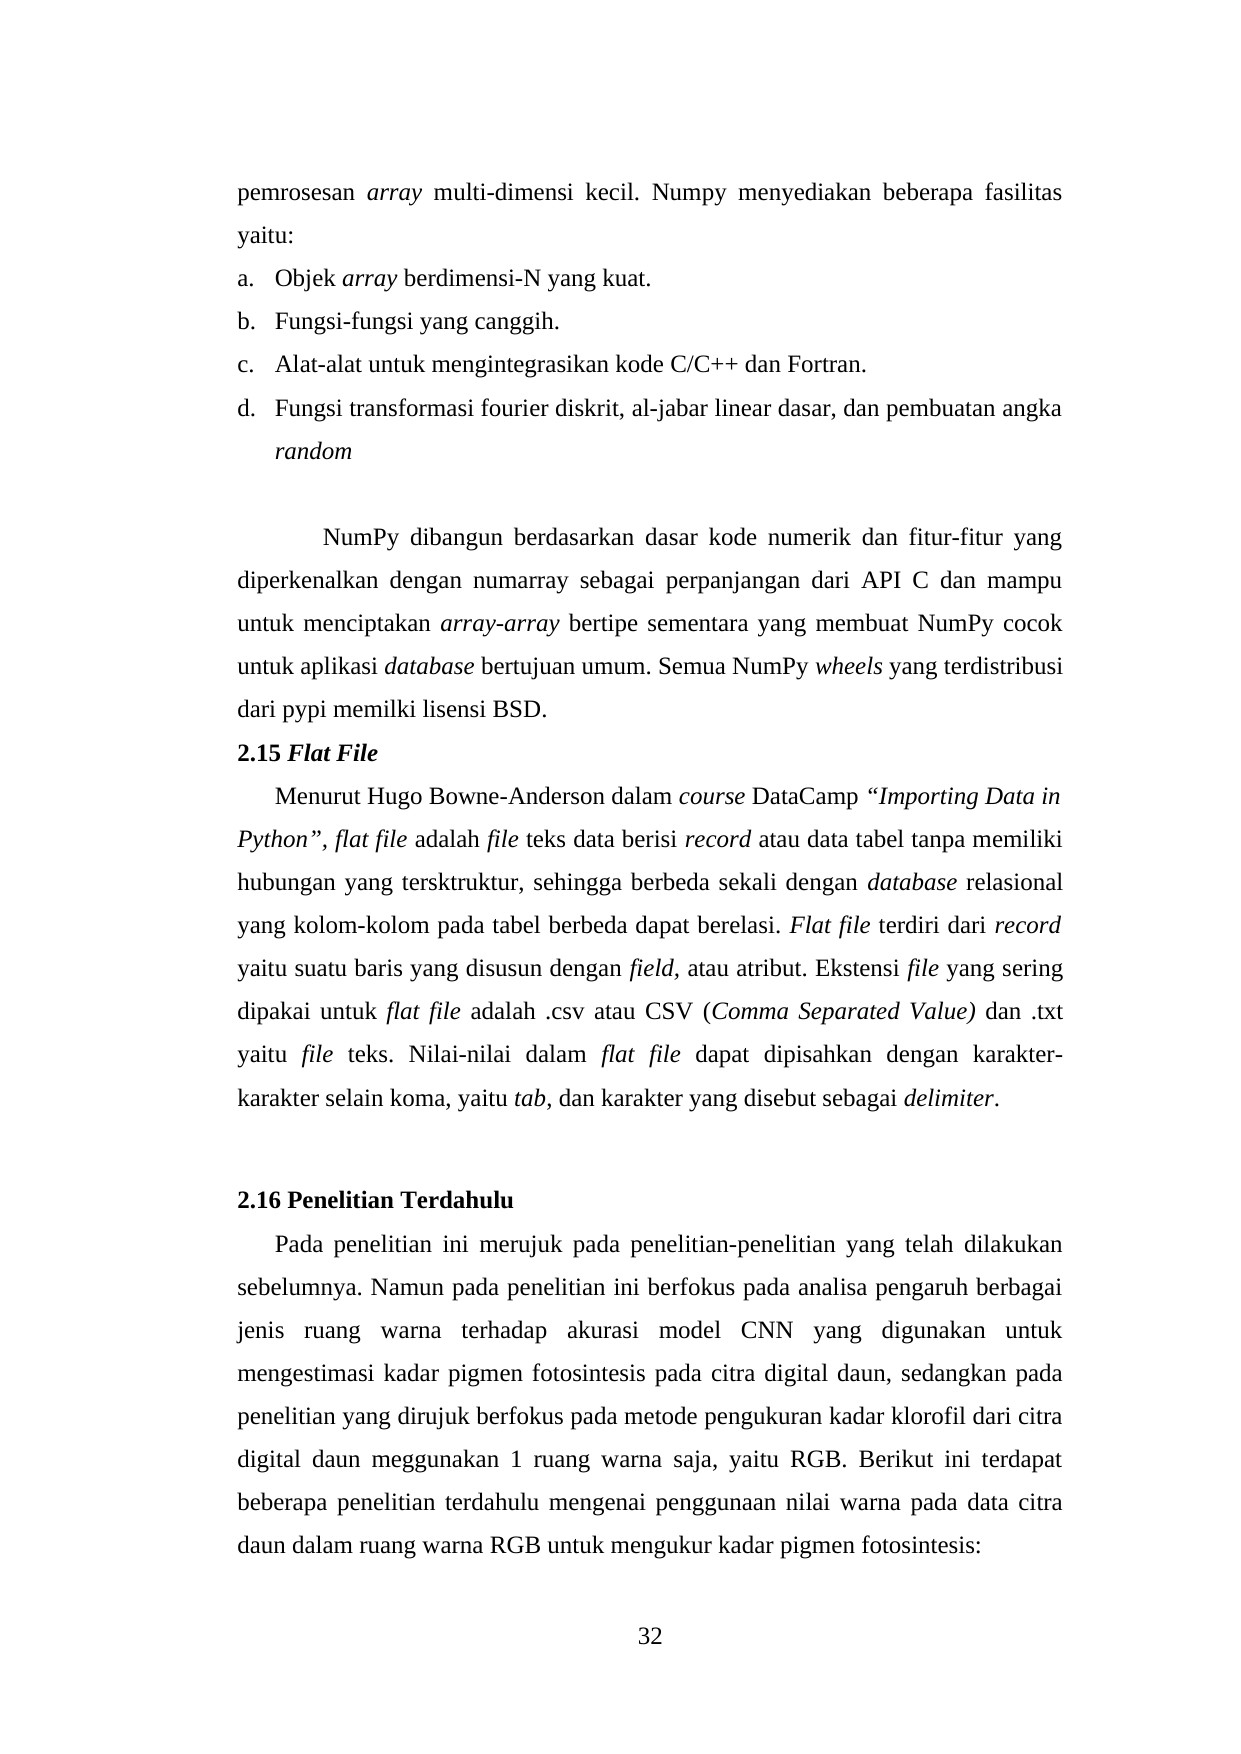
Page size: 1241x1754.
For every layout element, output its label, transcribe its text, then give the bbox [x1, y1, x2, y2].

list Alat-alat untuk mengintegrasikan kode C/C++ dan Fortran. [237, 349, 1063, 378]
text Menurut Hugo Bowne-Anderson dalam course DataCamp “Importing Data in Python”, flat file adalah file teks data berisi record atau data tabel tanpa memiliki hubungan yang tersktruktur, sehingga berbeda sekali dengan database relasional yang kolom-kolom pada tabel berbeda dapat berelasi. Flat file terdiri dari record yaitu suatu baris yang disusun dengan field, atau atribut. Ekstensi file yang sering dipakai untuk flat file adalah .csv atau CSV (Comma Separated Value) dan .txt yaitu file teks. Nilai-nilai dalam flat file dapat dipisahkan dengan karakter-karakter selain koma, yaitu tab, dan karakter yang disebut sebagai delimiter. [237, 781, 1063, 1111]
list Objek array berdimensi-N yang kuat. [237, 263, 1063, 292]
text NumPy dibangun berdasarkan dasar kode numerik dan fitur-fitur yang diperkenalkan dengan numarray sebagai perpanjangan dari API C dan mampu untuk menciptakan array-array bertipe sementara yang membuat NumPy cocok untuk aplikasi database bertujuan umum. Semua NumPy wheels yang terdistribusi dari pypi memilki lisensi BSD. [237, 522, 1063, 723]
list Fungsi-fungsi yang canggih. [237, 306, 1063, 335]
subtitle 2.16 Penelitian Terdahulu [237, 1186, 1063, 1214]
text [237, 177, 1063, 249]
subtitle 2.15 Flat File [237, 738, 1063, 766]
list Fungsi transformasi fourier diskrit, al-jabar linear dasar, dan pembuatan angka random [237, 393, 1063, 464]
text Pada penelitian ini merujuk pada penelitian-penelitian yang telah dilakukan sebelumnya. Namun pada penelitian ini berfokus pada analisa pengaruh berbagai jenis ruang warna terhadap akurasi model CNN yang digunakan untuk mengestimasi kadar pigmen fotosintesis pada citra digital daun, sedangkan pada penelitian yang dirujuk berfokus pada metode pengukuran kadar klorofil dari citra digital daun meggunakan 1 ruang warna saja, yaitu RGB. Berikut ini terdapat beberapa penelitian terdahulu mengenai penggunaan nilai warna pada data citra daun dalam ruang warna RGB untuk mengukur kadar pigmen fotosintesis: [237, 1229, 1063, 1559]
